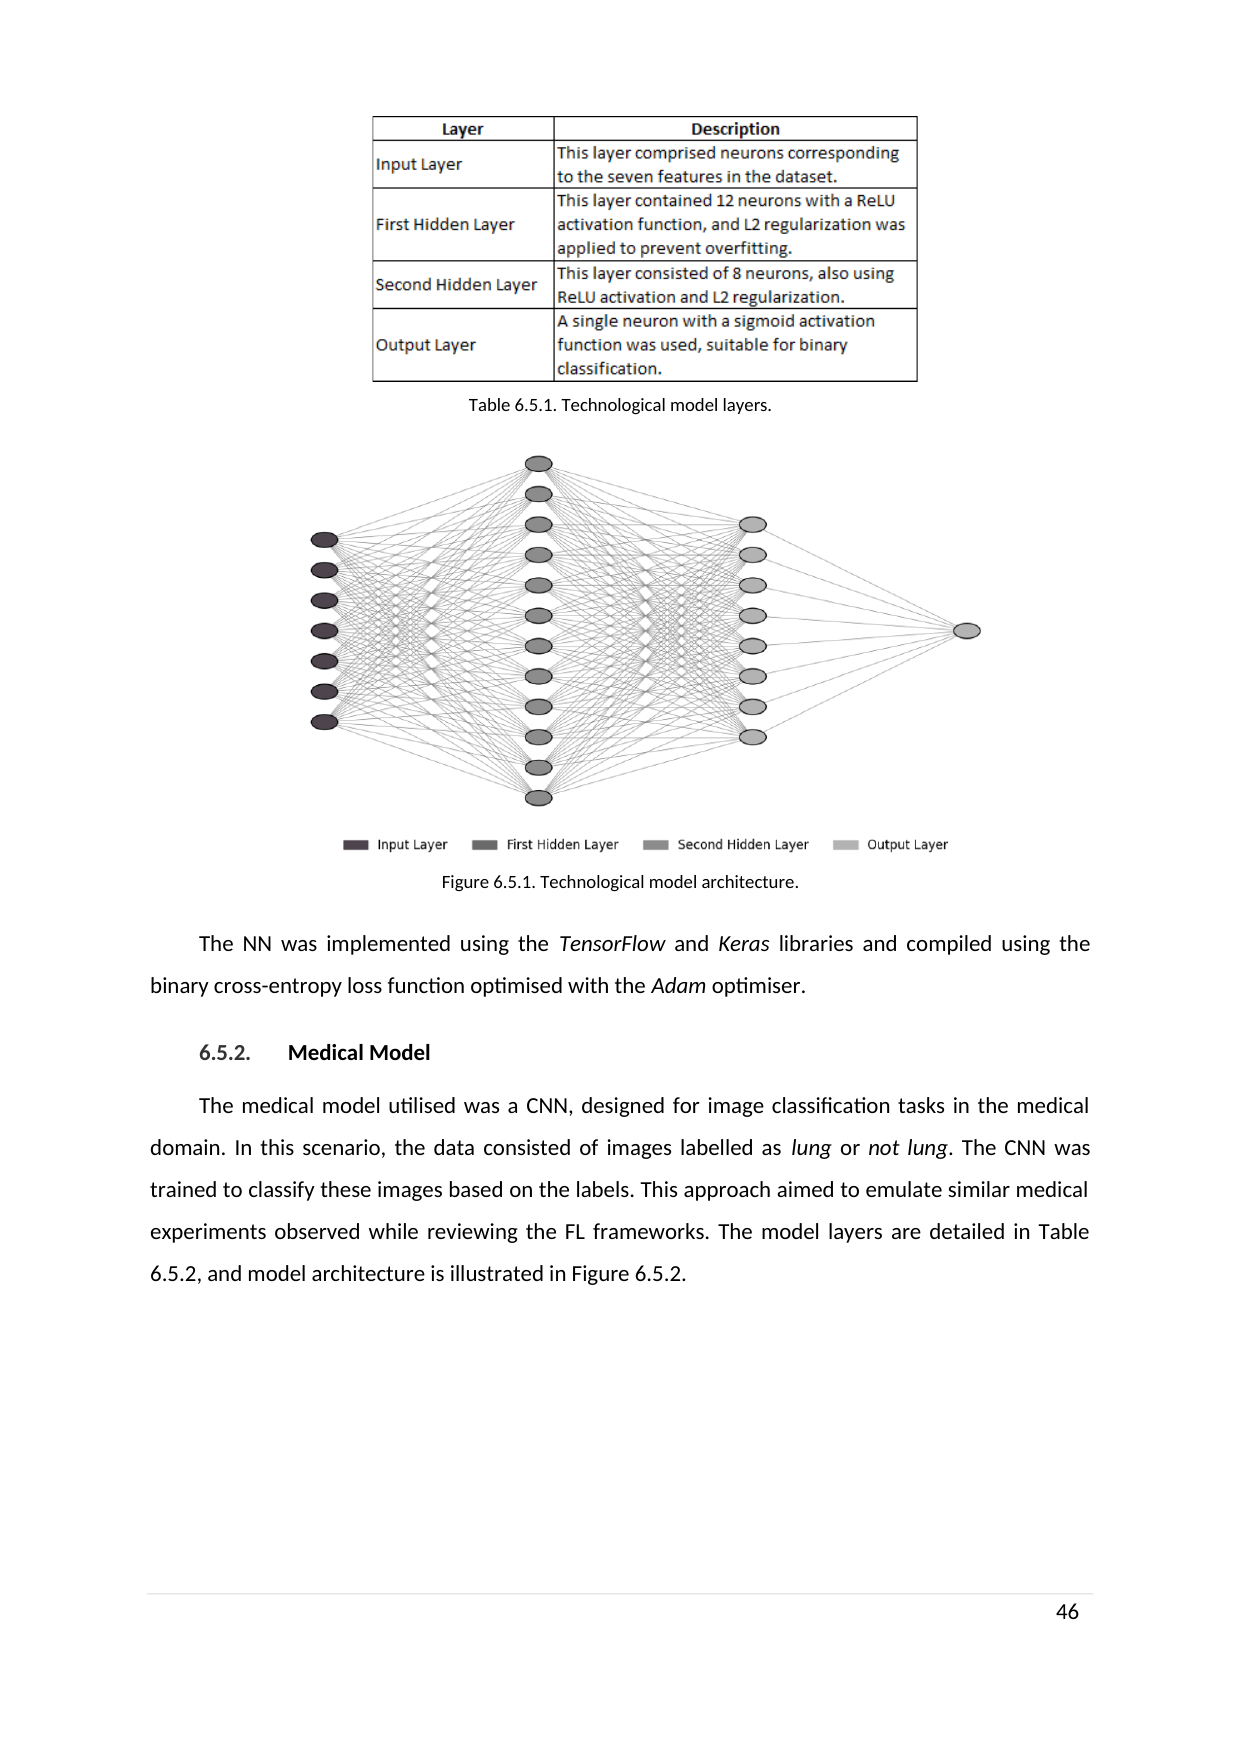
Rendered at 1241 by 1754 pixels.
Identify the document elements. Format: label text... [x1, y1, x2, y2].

picture [372, 116, 918, 382]
picture [307, 452, 984, 859]
subtitle Medical Model [199, 1038, 1126, 1067]
text The NN was implemented using the TensorFlow and Keras libraries and compiled using the binary cross-entropy loss function optimised with the Adam optimiser. [150, 929, 1091, 999]
text The medical model utilised was a CNN, designed for image classification tasks in the medical domain. In this scenario, the data consisted of images labelled as lung or not lung. The CNN was trained to classify these images based on the labels. This approach aimed to emulate similar medical experiments observed while reviewing the FL frameworks. The model layers are detailed in Table 6.5.2, and model architecture is illustrated in Figure 6.5.2. [150, 1092, 1091, 1287]
